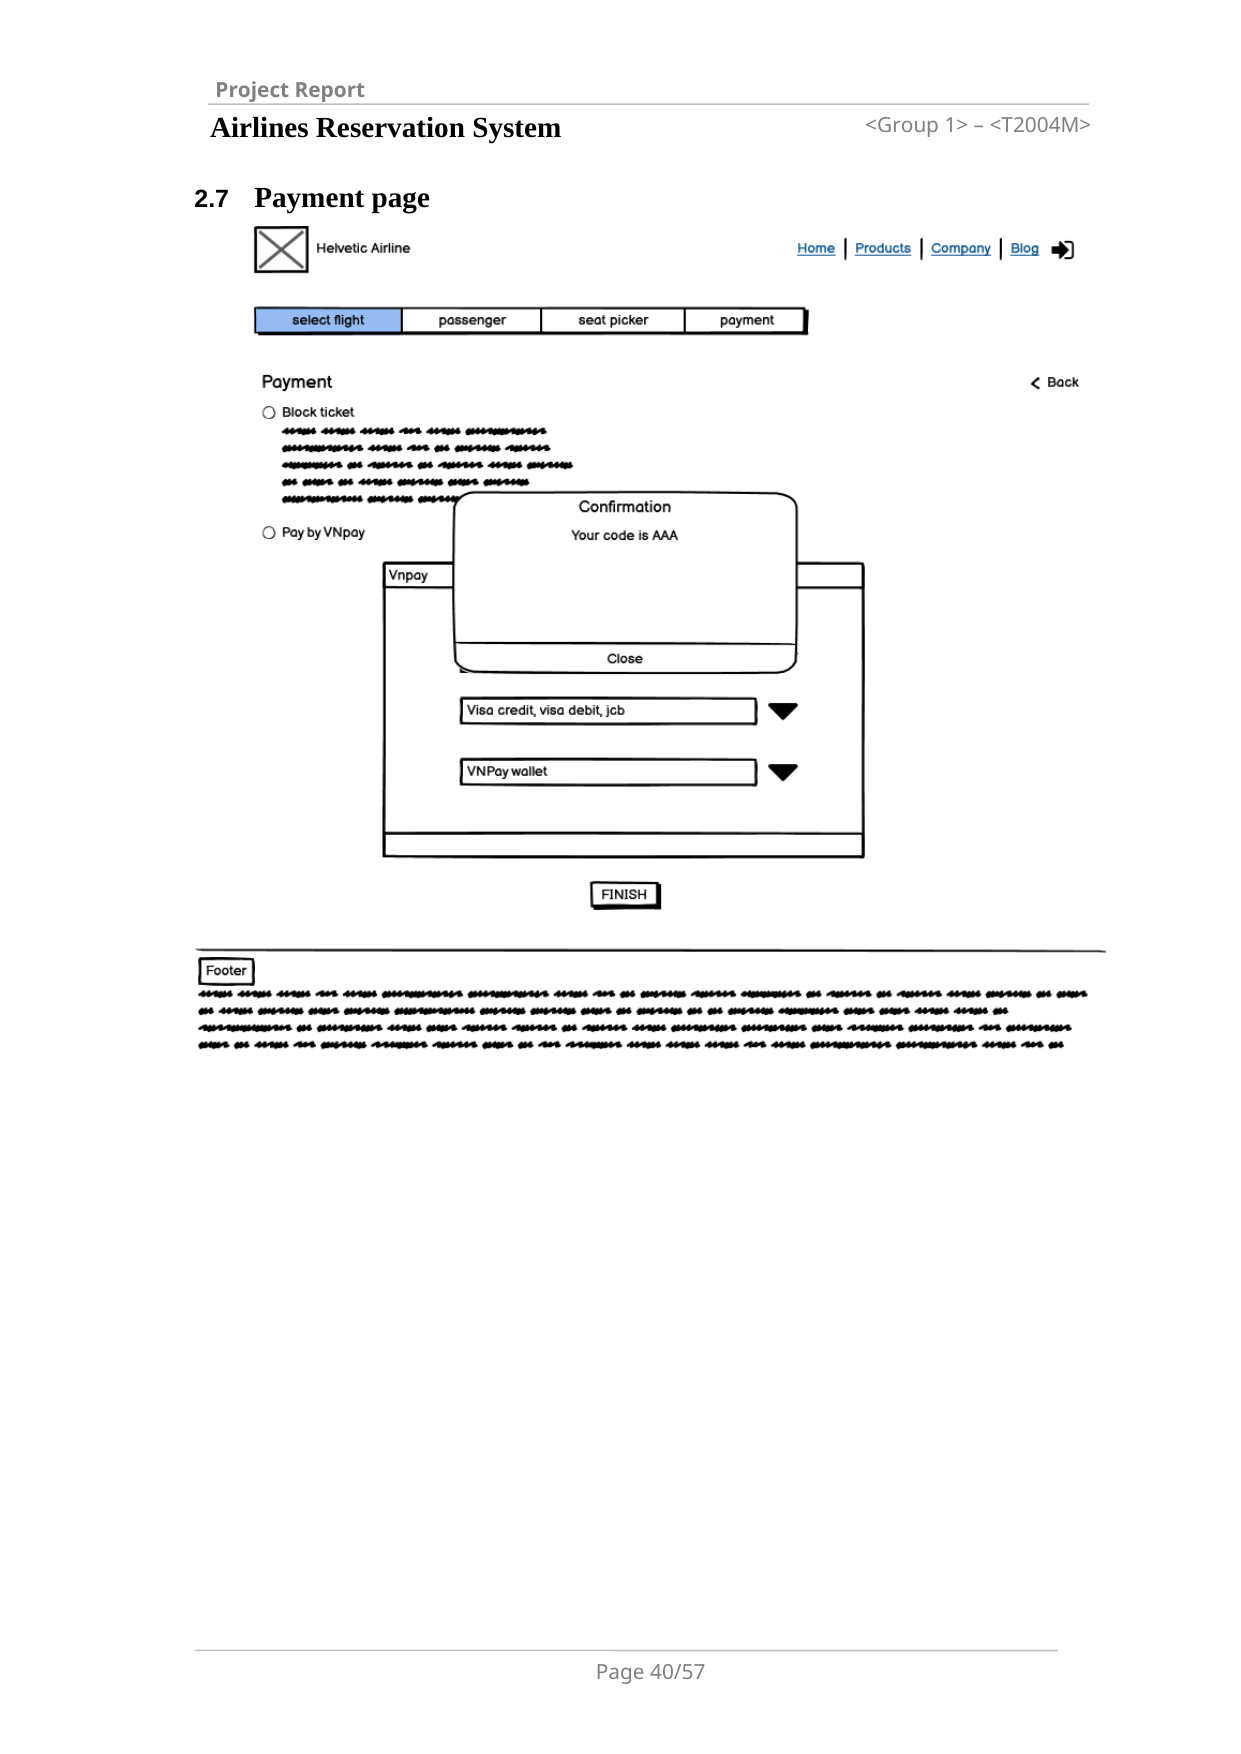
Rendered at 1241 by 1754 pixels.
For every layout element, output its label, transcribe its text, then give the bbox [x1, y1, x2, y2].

subtitle Payment page [194, 180, 1106, 214]
picture [195, 226, 1107, 1060]
